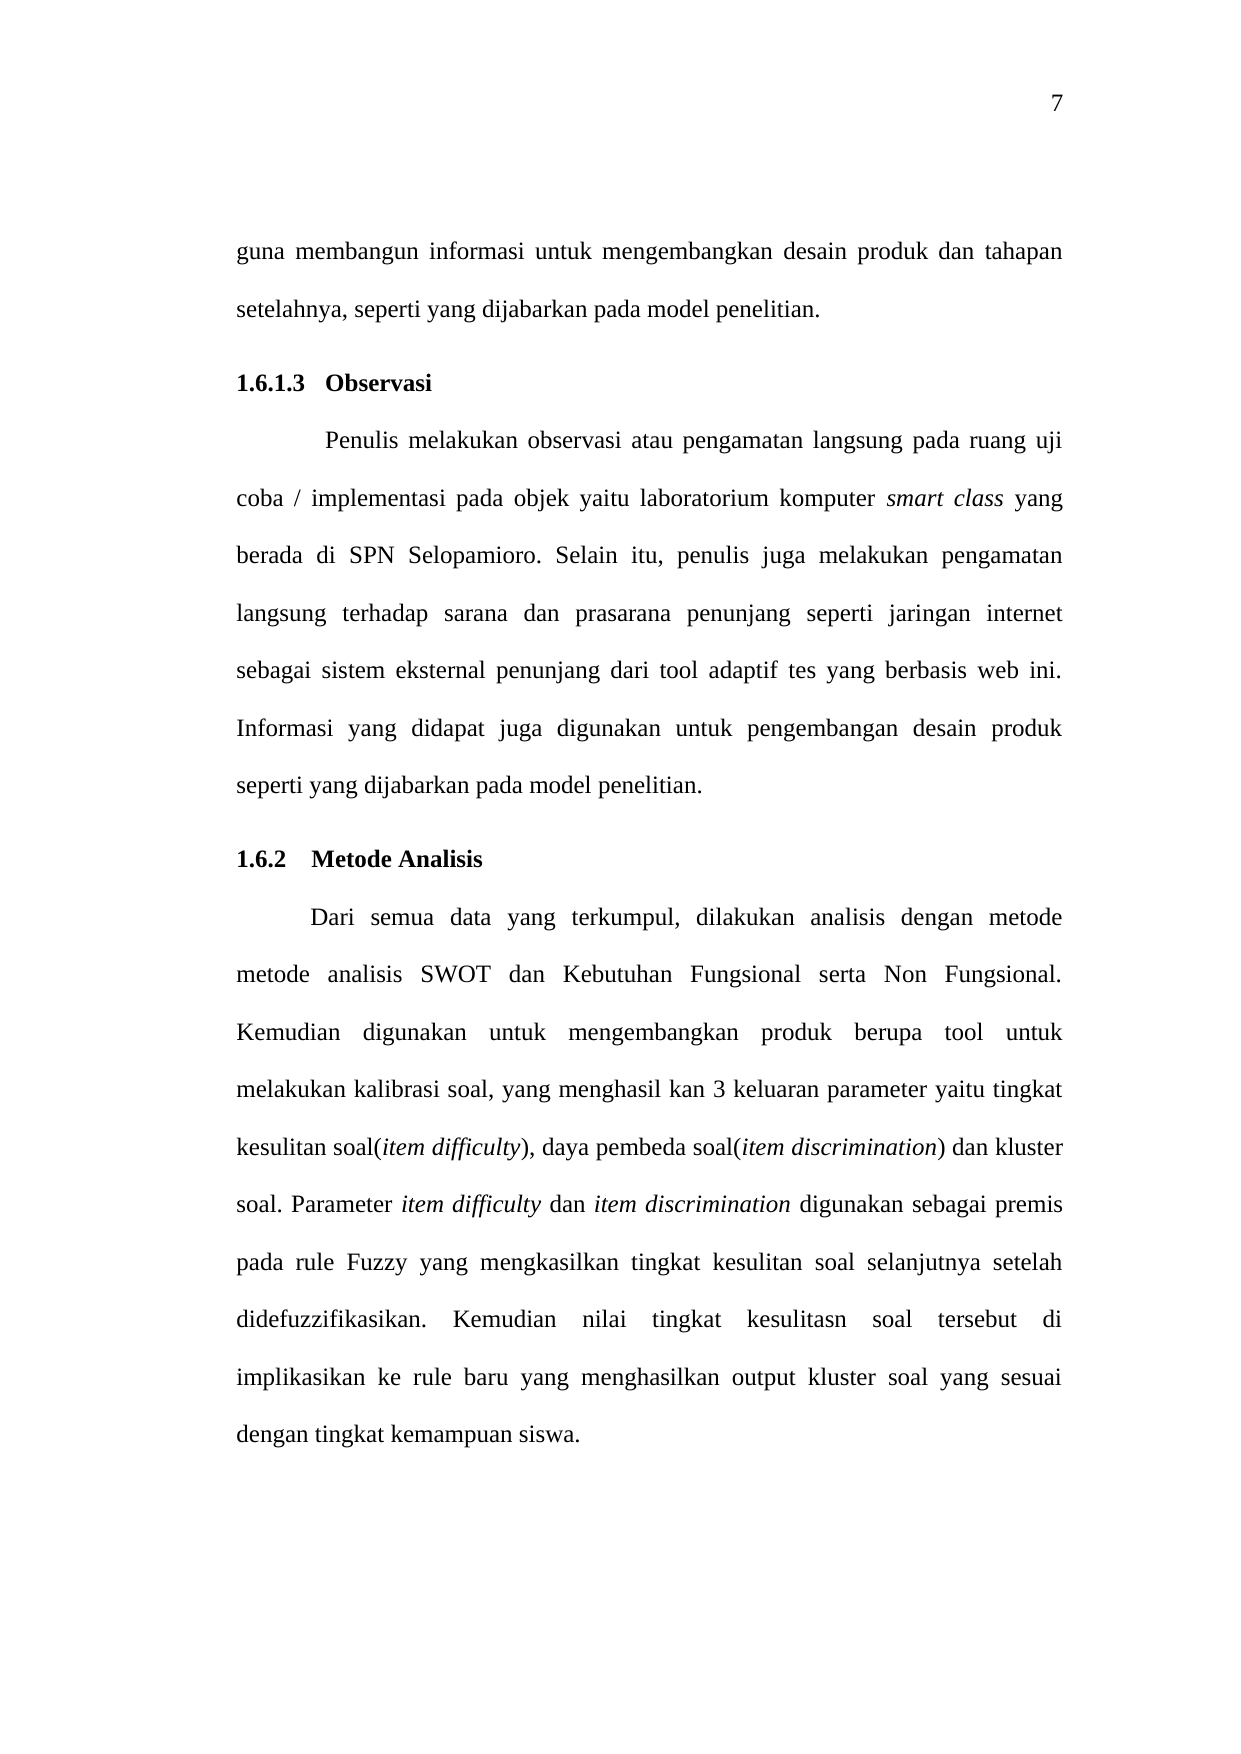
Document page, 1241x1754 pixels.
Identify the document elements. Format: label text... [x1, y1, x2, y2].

text Dari semua data yang terkumpul, dilakukan analisis dengan metode metode analisis SWOT dan Kebutuhan Fungsional serta Non Fungsional. Kemudian digunakan untuk mengembangkan produk berupa tool untuk melakukan kalibrasi soal, yang menghasil kan 3 keluaran parameter yaitu tingkat kesulitan soal(item difficulty), daya pembeda soal(item discrimination) dan kluster soal. Parameter item difficulty dan item discrimination digunakan sebagai premis pada rule Fuzzy yang mengkasilkan tingkat kesulitan soal selanjutnya setelah didefuzzifikasikan. Kemudian nilai tingkat kesulitasn soal tersebut di implikasikan ke rule baru yang menghasilkan output kluster soal yang sesuai dengan tingkat kemampuan siswa. [236, 902, 1063, 1448]
subtitle Observasi [236, 368, 1063, 397]
text Penulis melakukan observasi atau pengamatan langsung pada ruang uji coba / implementasi pada objek yaitu laboratorium komputer smart class yang berada di SPN Selopamioro. Selain itu, penulis juga melakukan pengamatan langsung terhadap sarana dan prasarana penunjang seperti jaringan internet sebagai sistem eksternal penunjang dari tool adaptif tes yang berbasis web ini. Informasi yang didapat juga digunakan untuk pengembangan desain produk seperti yang dijabarkan pada model penelitian. [236, 425, 1063, 799]
subtitle Metode Analisis [236, 844, 1063, 873]
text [236, 236, 1063, 322]
